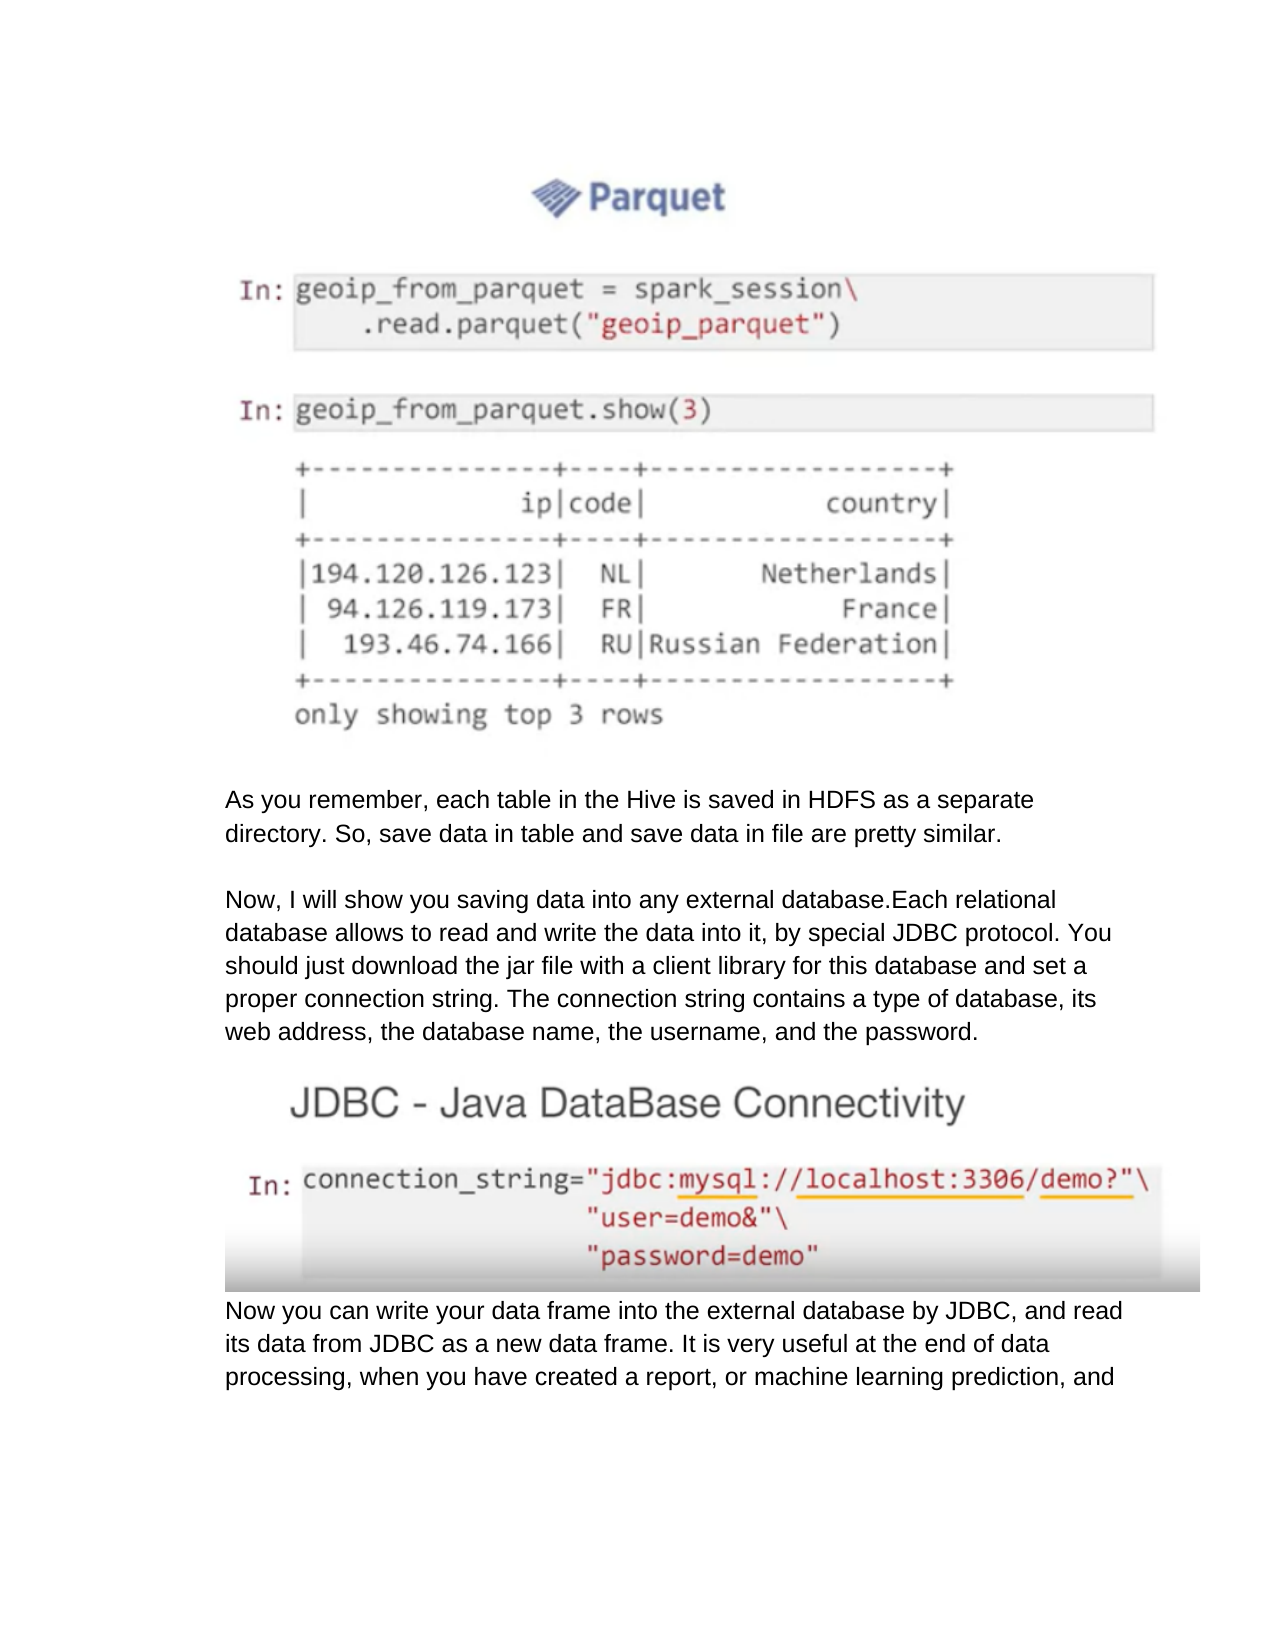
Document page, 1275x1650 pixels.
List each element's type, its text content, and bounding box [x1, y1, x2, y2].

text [225, 1292, 1125, 1390]
picture [225, 1049, 1200, 1292]
picture [225, 150, 1200, 782]
text As you remember, each table in the Hive is saved in HDFS as a separate directory. So, save data in table and save data in file are pretty similar. [225, 782, 1125, 847]
